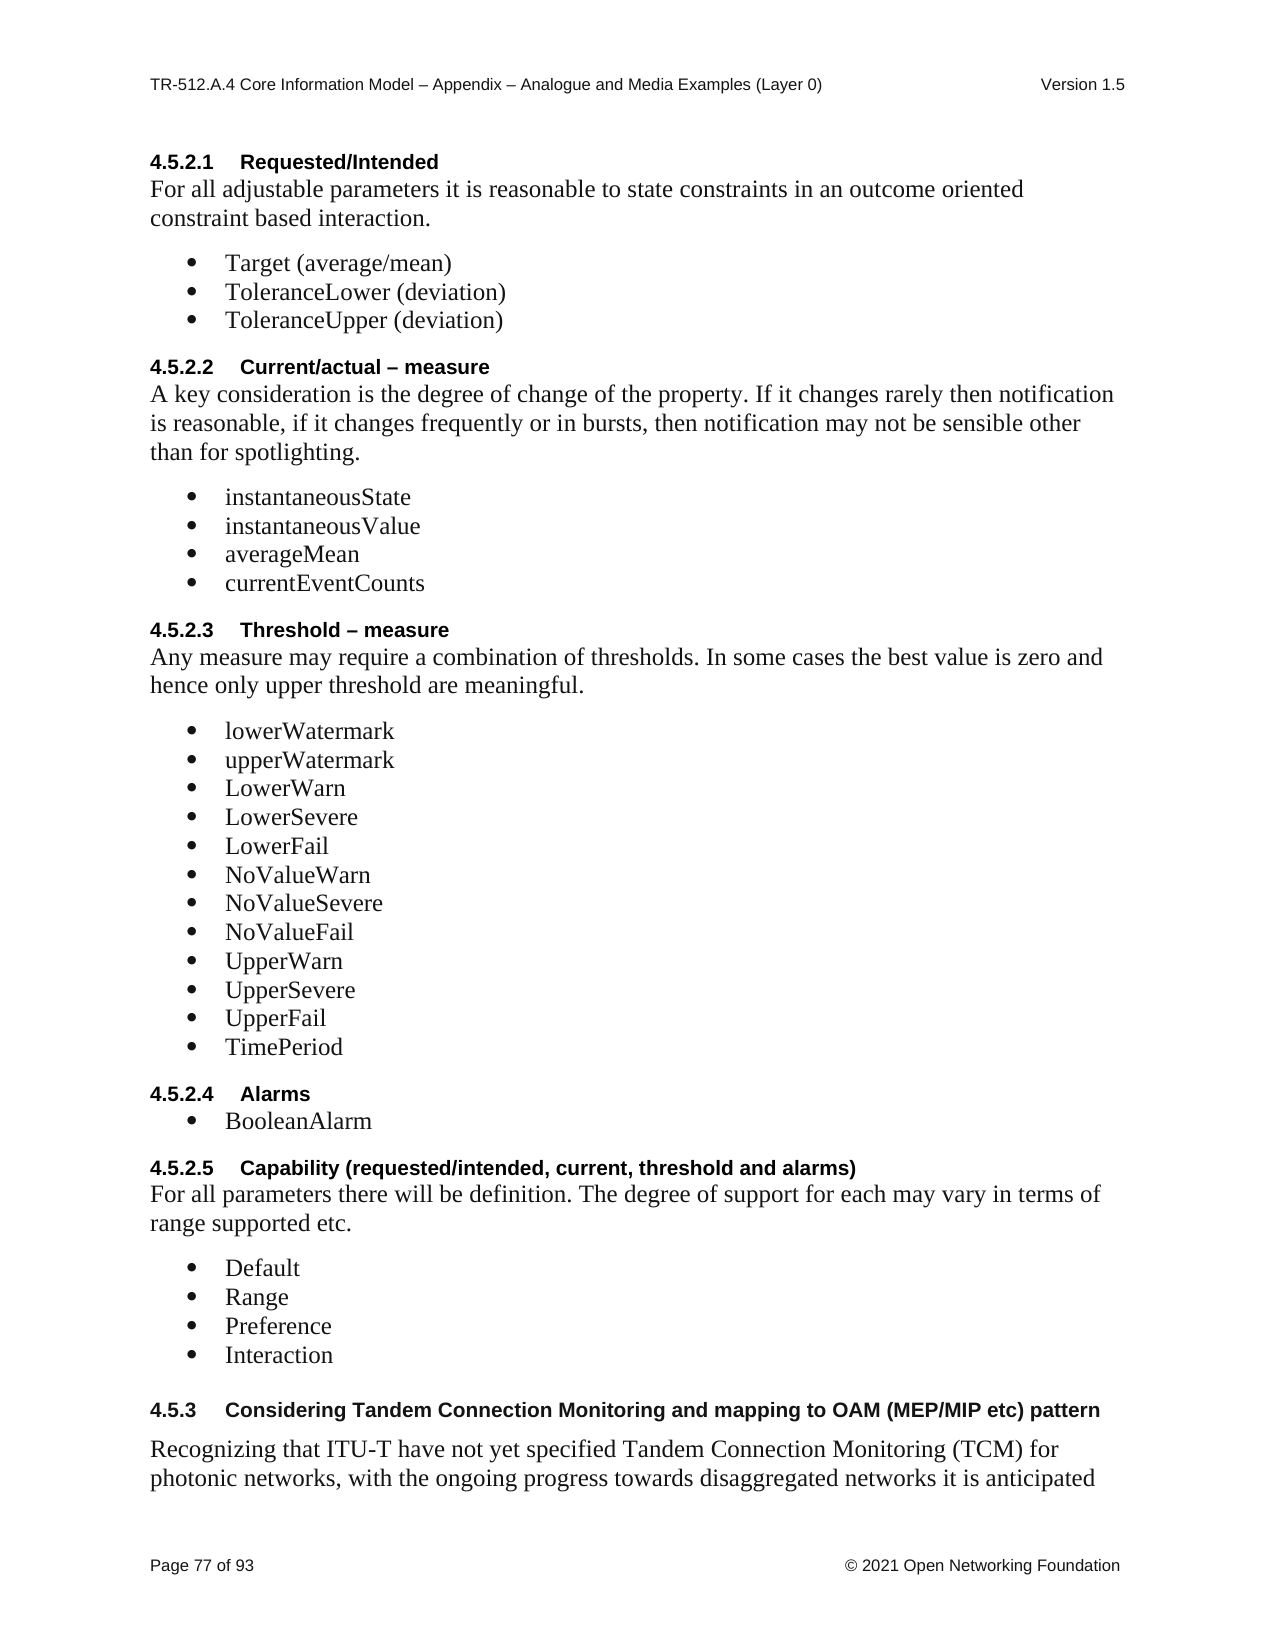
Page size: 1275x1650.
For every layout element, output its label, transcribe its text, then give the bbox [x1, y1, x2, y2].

list LowerSevere [187, 802, 1125, 831]
list averageMean [187, 539, 1125, 568]
list UpperWarn [187, 946, 1125, 975]
list LowerFail [187, 831, 1125, 860]
text For all parameters there will be definition. The degree of support for each may vary in terms of range supported etc. [150, 1179, 1125, 1237]
list TimePeriod [187, 1032, 1125, 1061]
list Interaction [187, 1340, 1125, 1368]
list Preference [187, 1311, 1125, 1340]
list LowerWarn [187, 773, 1125, 802]
list NoValueWarn [187, 860, 1125, 888]
list currentEventCounts [187, 568, 1125, 597]
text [150, 1434, 1125, 1492]
list Default [187, 1253, 1125, 1282]
list instantaneousValue [187, 511, 1125, 539]
list instantaneousState [187, 482, 1125, 511]
list NoValueSevere [187, 888, 1125, 917]
list NoValueFail [187, 917, 1125, 946]
list ToleranceLower (deviation) [187, 277, 1125, 306]
text A key consideration is the degree of change of the property. If it changes rarely then notification is reasonable, if it changes frequently or in bursts, then notification may not be sensible other than for spotlighting. [150, 379, 1125, 465]
subtitle Considering Tandem Connection Monitoring and mapping to OAM (MEP/MIP etc) pattern [150, 1398, 1125, 1422]
list UpperSevere [187, 975, 1125, 1003]
list BooleanAlarm [187, 1106, 1125, 1134]
list UpperFail [187, 1003, 1125, 1032]
subtitle Current/actual – measure [150, 355, 1125, 379]
subtitle Threshold – measure [150, 618, 1125, 642]
list ToleranceUpper (deviation) [187, 306, 1125, 334]
list Target (average/mean) [187, 248, 1125, 277]
text For all adjustable parameters it is reasonable to state constraints in an outcome oriented constraint based interaction. [150, 174, 1125, 231]
list Range [187, 1282, 1125, 1311]
subtitle Alarms [150, 1082, 1125, 1106]
list lowerWatermark [187, 716, 1125, 745]
list upperWatermark [187, 745, 1125, 773]
subtitle Capability (requested/intended, current, threshold and alarms) [150, 1155, 1125, 1179]
text Any measure may require a combination of thresholds. In some cases the best value is zero and hence only upper threshold are meaningful. [150, 642, 1125, 699]
subtitle Requested/Intended [150, 150, 1125, 174]
